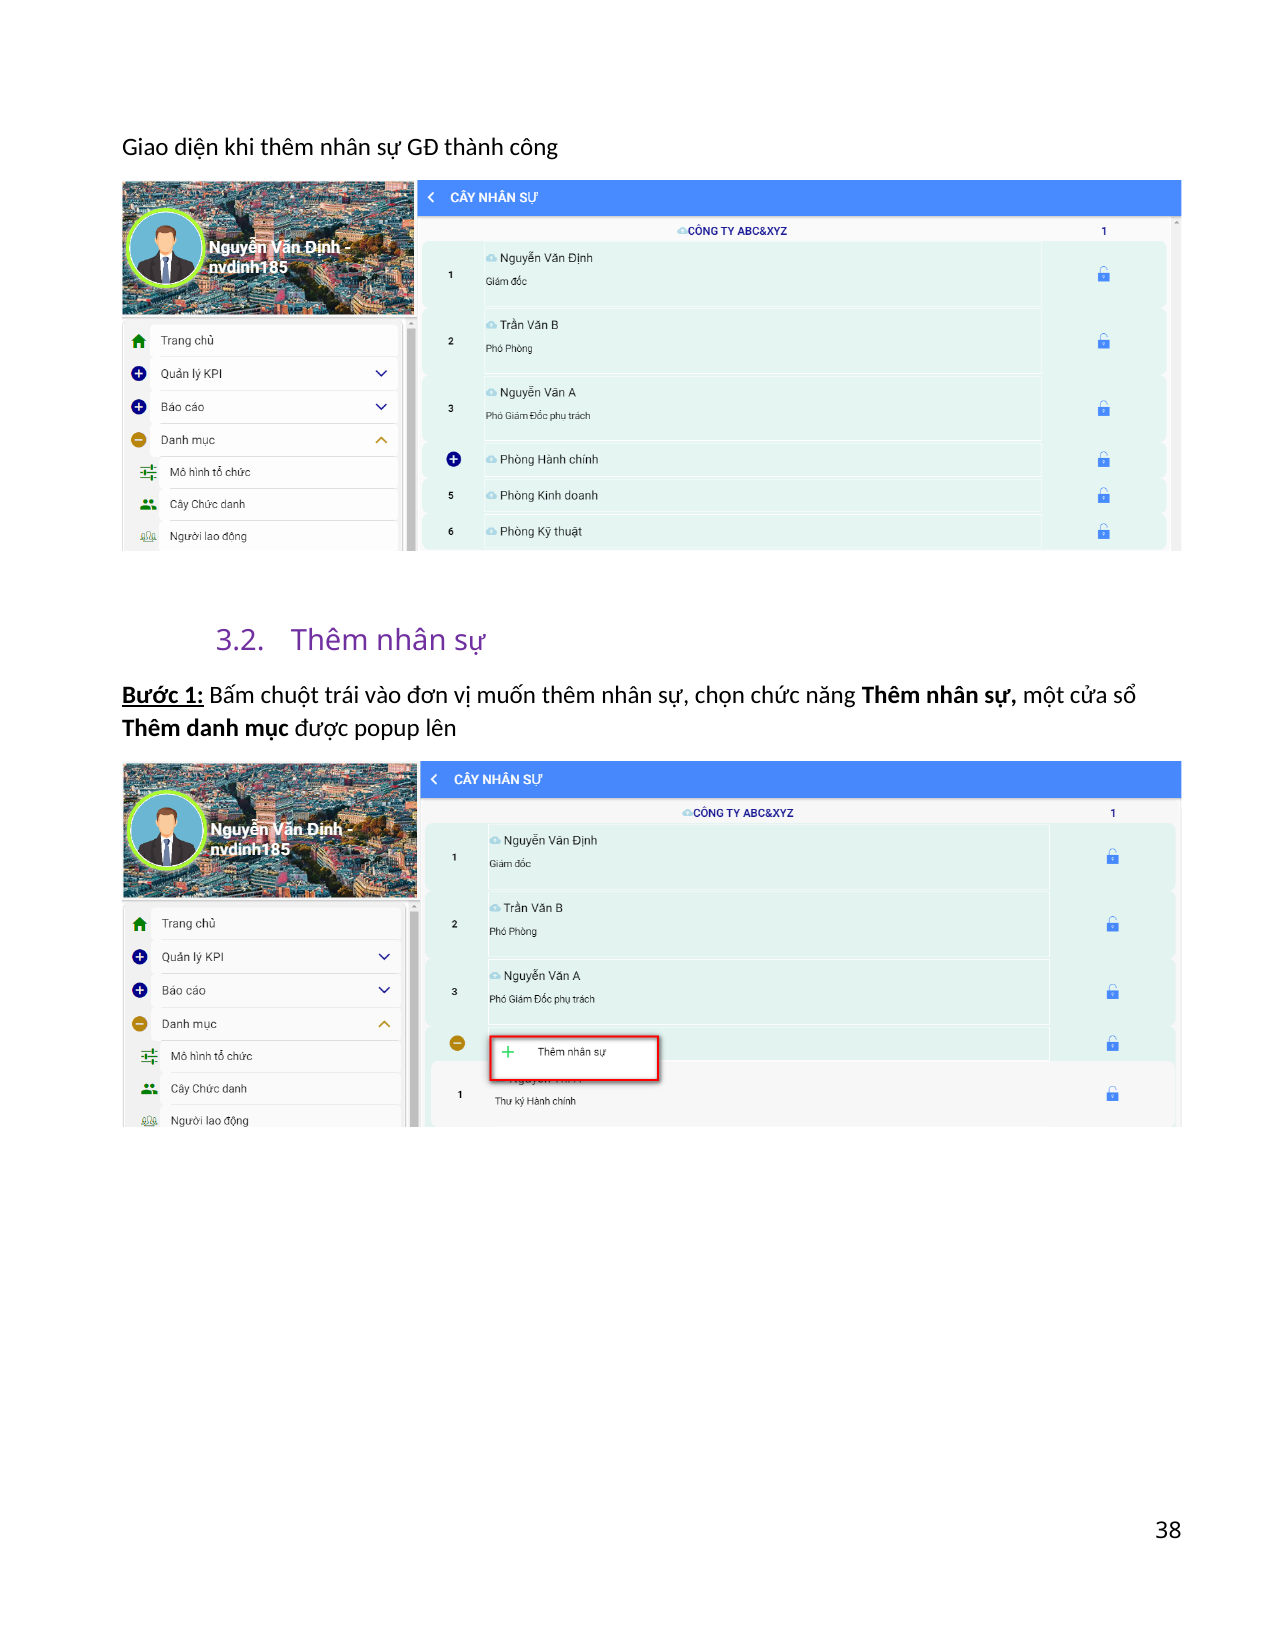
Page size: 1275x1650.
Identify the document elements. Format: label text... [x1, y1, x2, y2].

picture [121, 761, 1182, 1127]
list Thêm nhân sự [216, 619, 1181, 659]
text Bước 1: Bấm chuột trái vào đơn vị muốn thêm nhân sự, chọn chức năng Thêm nhân sự, một cửa sổ Thêm danh mục được popup lên [122, 679, 1181, 742]
picture [121, 180, 1182, 551]
text Giao diện khi thêm nhân sự GĐ thành công [122, 131, 1181, 162]
